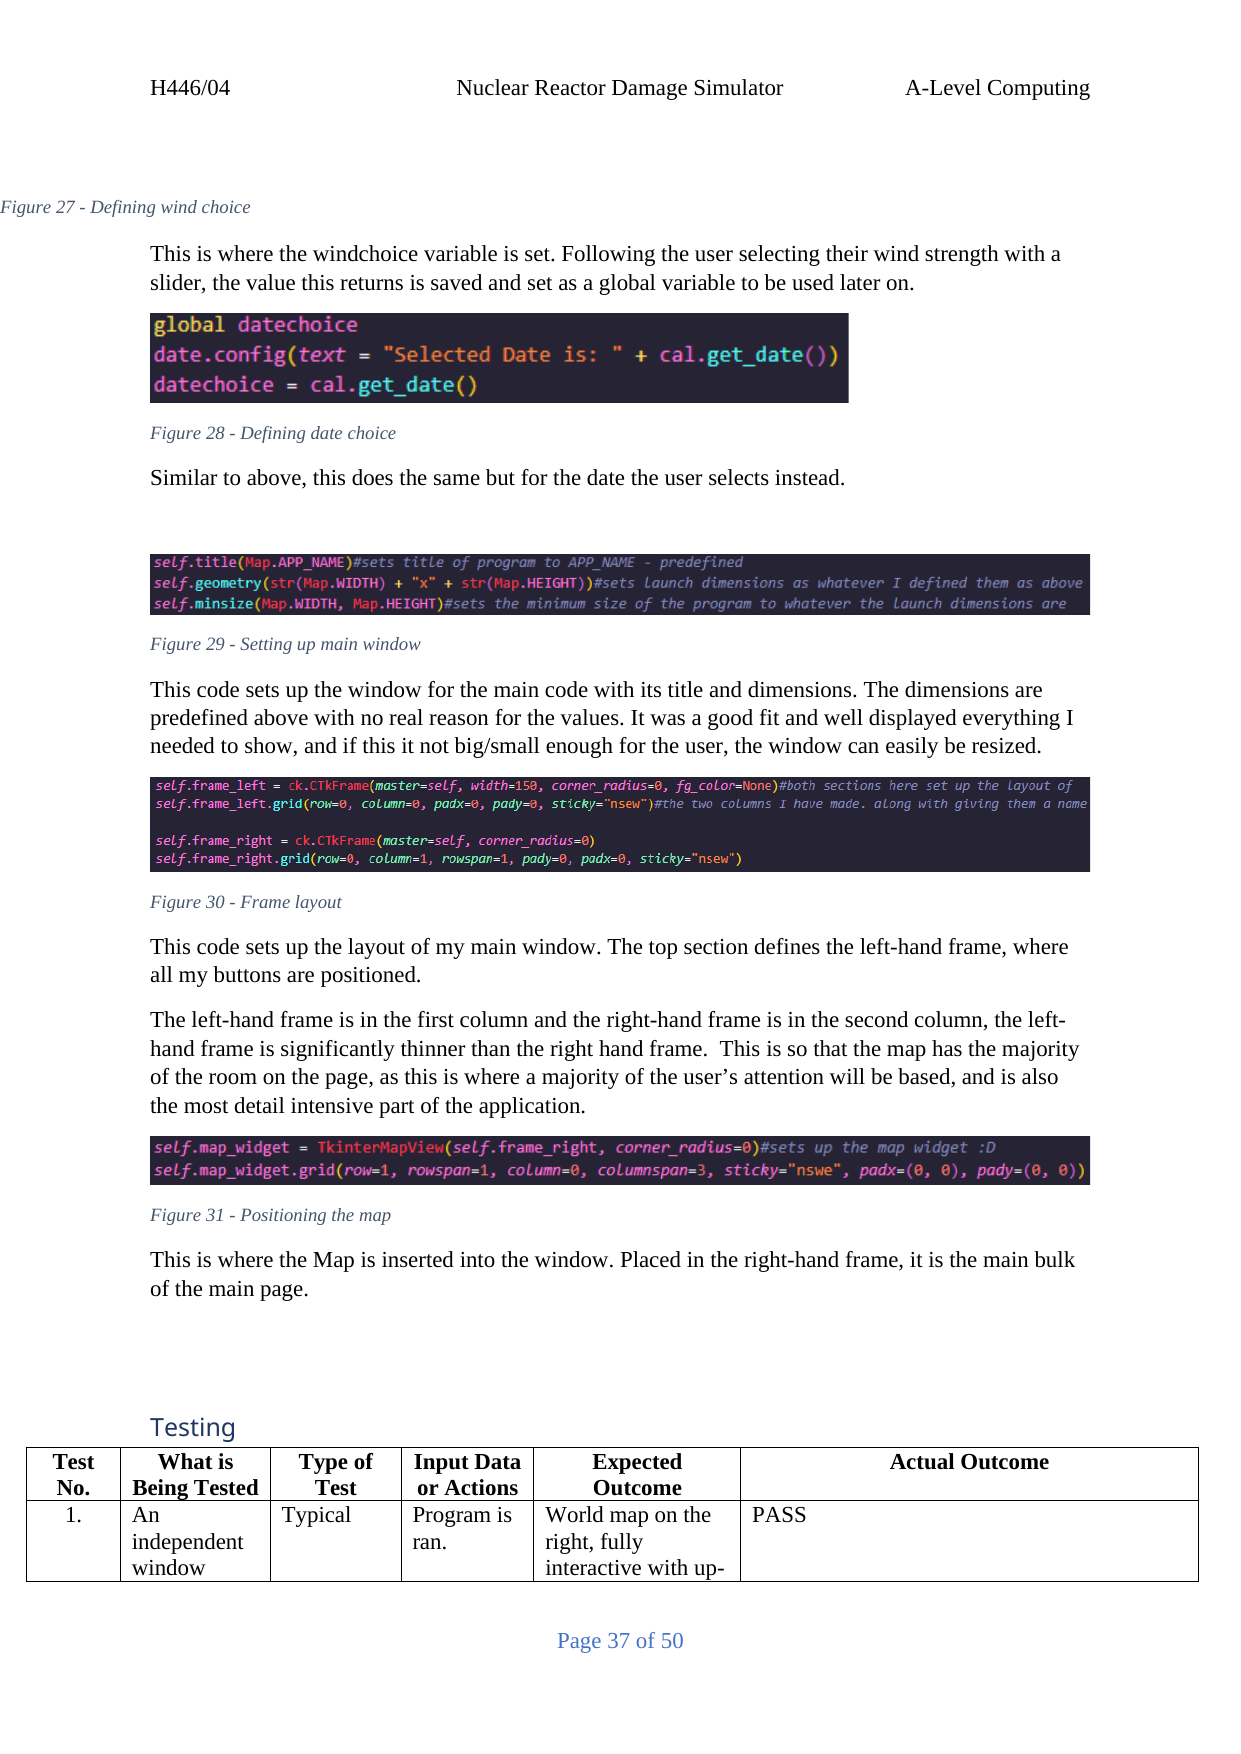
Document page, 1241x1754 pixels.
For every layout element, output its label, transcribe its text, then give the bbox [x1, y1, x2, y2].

picture [150, 1136, 1091, 1185]
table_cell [534, 1501, 740, 1581]
table_header What is Being Tested [121, 1448, 270, 1500]
picture [150, 777, 1091, 872]
table_cell 1. [27, 1501, 120, 1581]
text Similar to above, this does the same but for the date the user selects instead. [150, 464, 1090, 490]
table_header Expected Outcome [534, 1448, 740, 1500]
table_header Input Data or Actions [402, 1448, 533, 1500]
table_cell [121, 1501, 270, 1581]
subtitle Testing [150, 1410, 1090, 1444]
table_cell Program is ran. [402, 1501, 533, 1581]
table_cell PASS [741, 1501, 1198, 1581]
text This code sets up the window for the main code with its title and dimensions. The dimensions are predefined above with no real reason for the values. It was a good fit and well displayed everything I needed to show, and if this it not big/small enough for the user, the window can easily be resized. [150, 676, 1090, 759]
text This code sets up the layout of my main window. The top section defines the left-hand frame, where all my buttons are positioned. [150, 933, 1090, 988]
table_header Actual Outcome [741, 1448, 1198, 1500]
text The left-hand frame is in the first column and the right-hand frame is in the second column, the left-hand frame is significantly thinner than the right hand frame. This is so that the map has the majority of the room on the page, as this is where a majority of the user’s attention will be based, and is also the most detail intensive part of the application. [150, 1006, 1090, 1118]
text This is where the Map is inserted into the window. Placed in the right-hand frame, it is the main bulk of the main page. [150, 1246, 1090, 1301]
table_header Type of Test [271, 1448, 401, 1500]
picture [150, 313, 849, 403]
table_header Test No. [27, 1448, 120, 1500]
text This is where the windchoice variable is set. Following the user selecting their wind strength with a slider, the value this returns is saved and set as a global variable to be used later on. [150, 240, 1090, 295]
picture [150, 554, 1091, 615]
table_cell Typical [271, 1501, 401, 1581]
